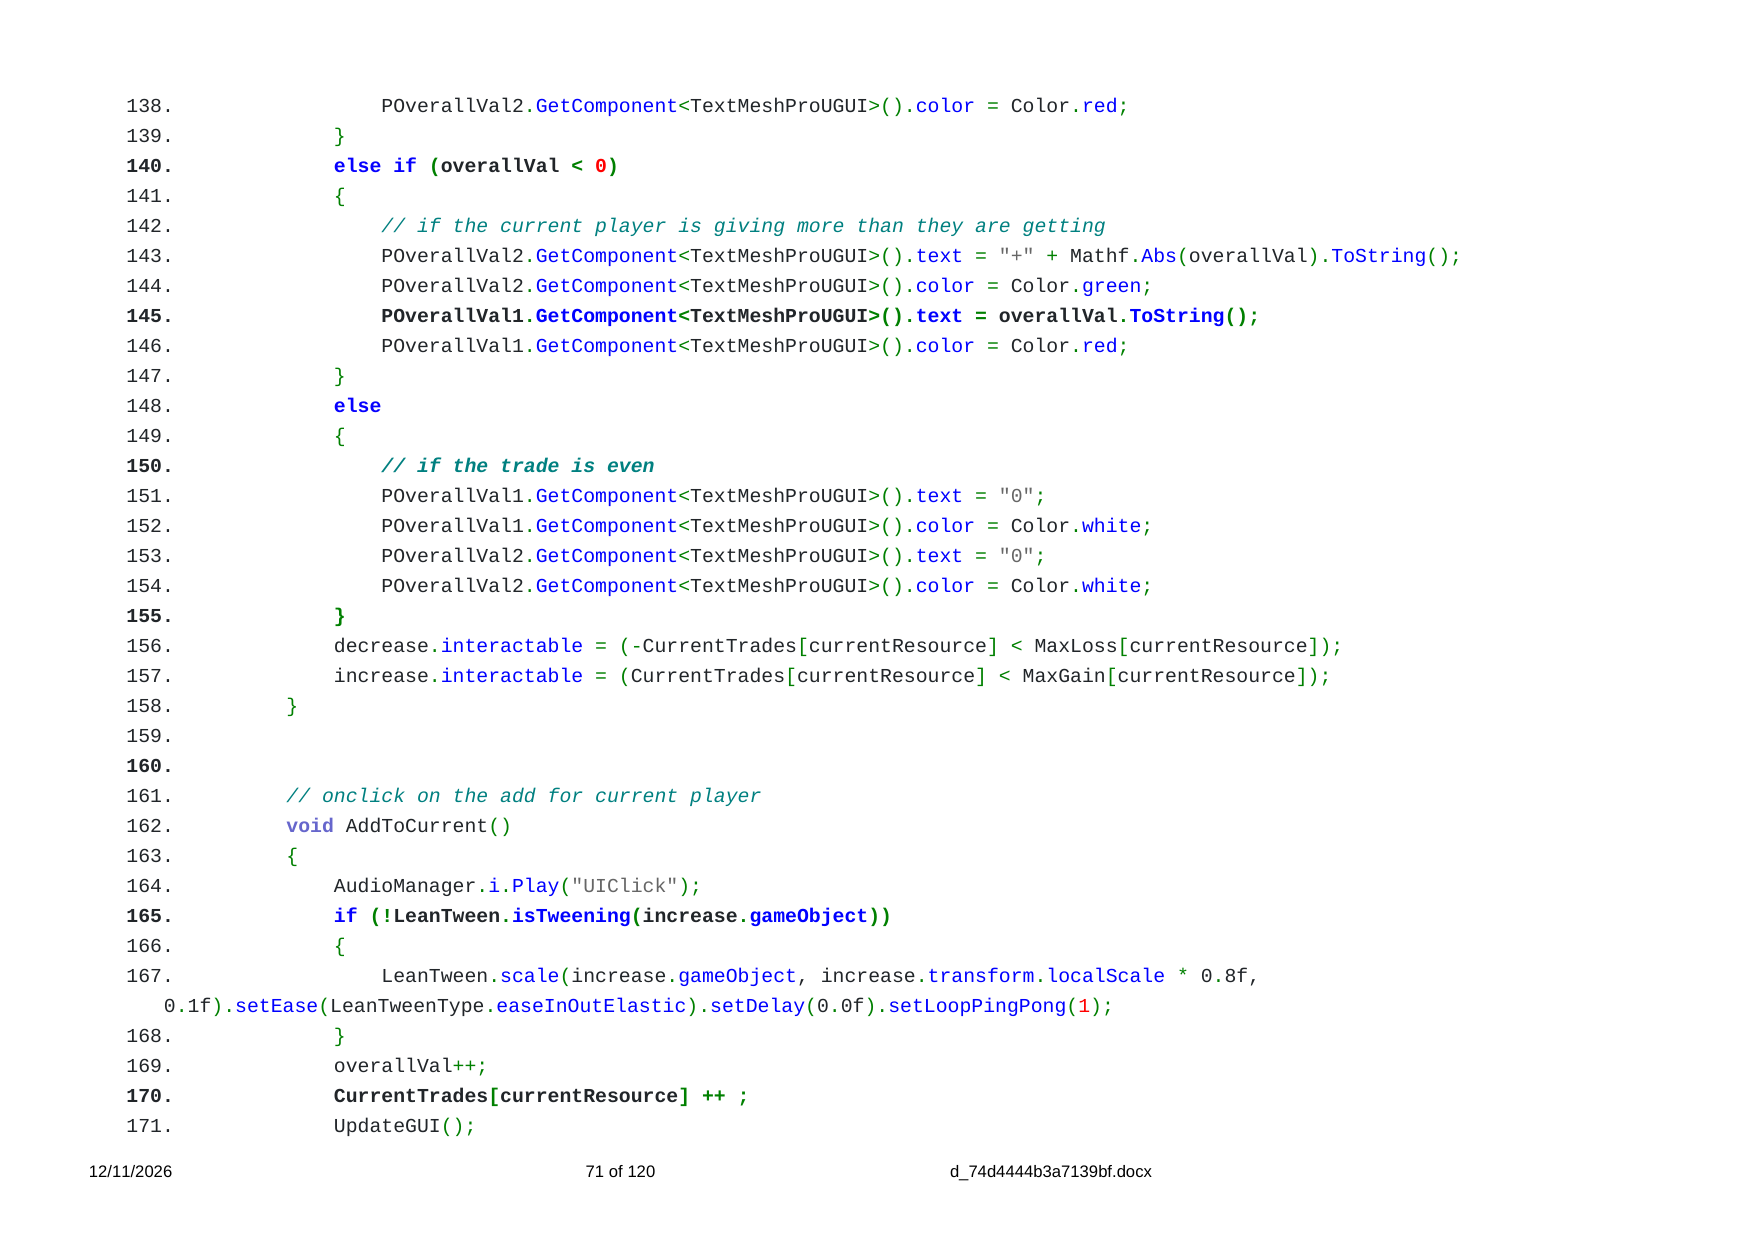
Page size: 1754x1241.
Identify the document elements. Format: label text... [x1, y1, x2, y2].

list } [126, 1019, 1665, 1049]
list { [126, 929, 1665, 959]
list POverallVal2.GetComponent<TextMeshProUGUI>().text = "0"; [126, 539, 1665, 569]
list // onclick on the add for current player [126, 779, 1665, 809]
list } [126, 359, 1665, 389]
list { [126, 179, 1665, 209]
list else if (overallVal < 0) [126, 149, 1665, 179]
list // if the current player is giving more than they are getting [126, 209, 1665, 239]
list { [126, 419, 1665, 449]
list else [126, 389, 1665, 419]
list POverallVal1.GetComponent<TextMeshProUGUI>().text = overallVal.ToString(); [126, 299, 1665, 329]
list increase.interactable = (CurrentTrades[currentResource] < MaxGain[currentResource]); [126, 659, 1665, 689]
list } [126, 599, 1665, 629]
list POverallVal2.GetComponent<TextMeshProUGUI>().color = Color.red; [126, 89, 1665, 119]
list } [126, 689, 1665, 719]
list POverallVal1.GetComponent<TextMeshProUGUI>().color = Color.white; [126, 509, 1665, 539]
list LeanTween.scale(increase.gameObject, increase.transform.localScale * 0.8f, 0.1f).setEase(LeanTweenType.easeInOutElastic).setDelay(0.0f).setLoopPingPong(1); [126, 959, 1665, 1019]
list POverallVal1.GetComponent<TextMeshProUGUI>().color = Color.red; [126, 329, 1665, 359]
list UpdateGUI(); [126, 1109, 1665, 1139]
list { [126, 839, 1665, 869]
list CurrentTrades[currentResource] ++ ; [126, 1079, 1665, 1109]
list if (!LeanTween.isTweening(increase.gameObject)) [126, 899, 1665, 929]
list POverallVal1.GetComponent<TextMeshProUGUI>().text = "0"; [126, 479, 1665, 509]
list AudioManager.i.Play("UIClick"); [126, 869, 1665, 899]
list void AddToCurrent() [126, 809, 1665, 839]
list } [126, 119, 1665, 149]
list POverallVal2.GetComponent<TextMeshProUGUI>().color = Color.white; [126, 569, 1665, 599]
list POverallVal2.GetComponent<TextMeshProUGUI>().text = "+" + Mathf.Abs(overallVal).ToString(); [126, 239, 1665, 269]
list POverallVal2.GetComponent<TextMeshProUGUI>().color = Color.green; [126, 269, 1665, 299]
list // if the trade is even [126, 449, 1665, 479]
list overallVal++; [126, 1049, 1665, 1079]
list decrease.interactable = (-CurrentTrades[currentResource] < MaxLoss[currentResource]); [126, 629, 1665, 659]
